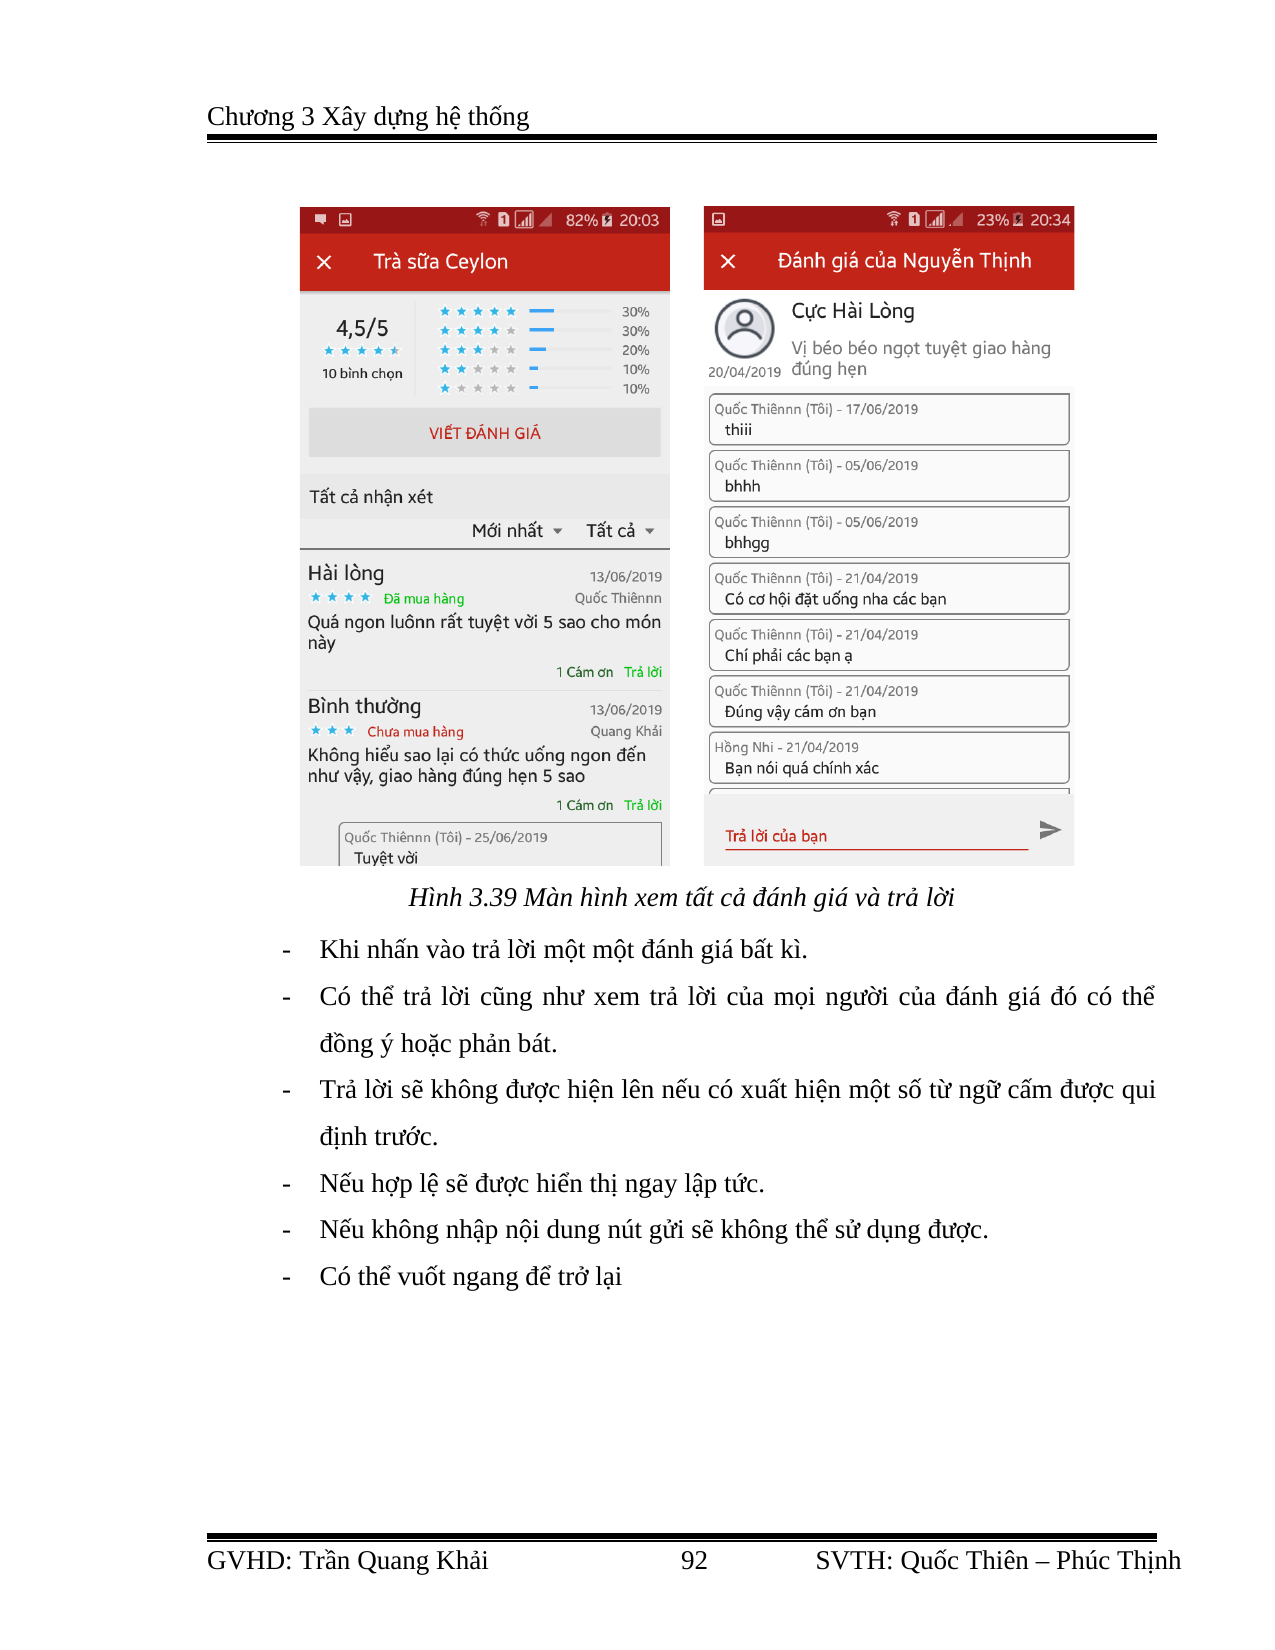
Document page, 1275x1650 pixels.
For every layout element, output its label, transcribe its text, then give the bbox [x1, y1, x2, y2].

list Có thể trả lời cũng như xem trả lời của mọi người của đánh giá đó có thể đồng ý hoặc phản bát. [282, 980, 1157, 1058]
list Trả lời sẽ không được hiện lên nếu có xuất hiện một số từ ngữ cấm được qui định trước. [282, 1073, 1157, 1151]
picture [703, 206, 1075, 866]
list Khi nhấn vào trả lời một một đánh giá bất kì. [282, 933, 1157, 965]
list Có thể vuốt ngang để trở lại [282, 1260, 1157, 1291]
list Nếu không nhập nội dung nút gửi sẽ không thể sử dụng được. [282, 1213, 1157, 1245]
list Nếu hợp lệ sẽ được hiển thị ngay lập tức. [282, 1167, 1157, 1198]
picture [299, 207, 670, 866]
